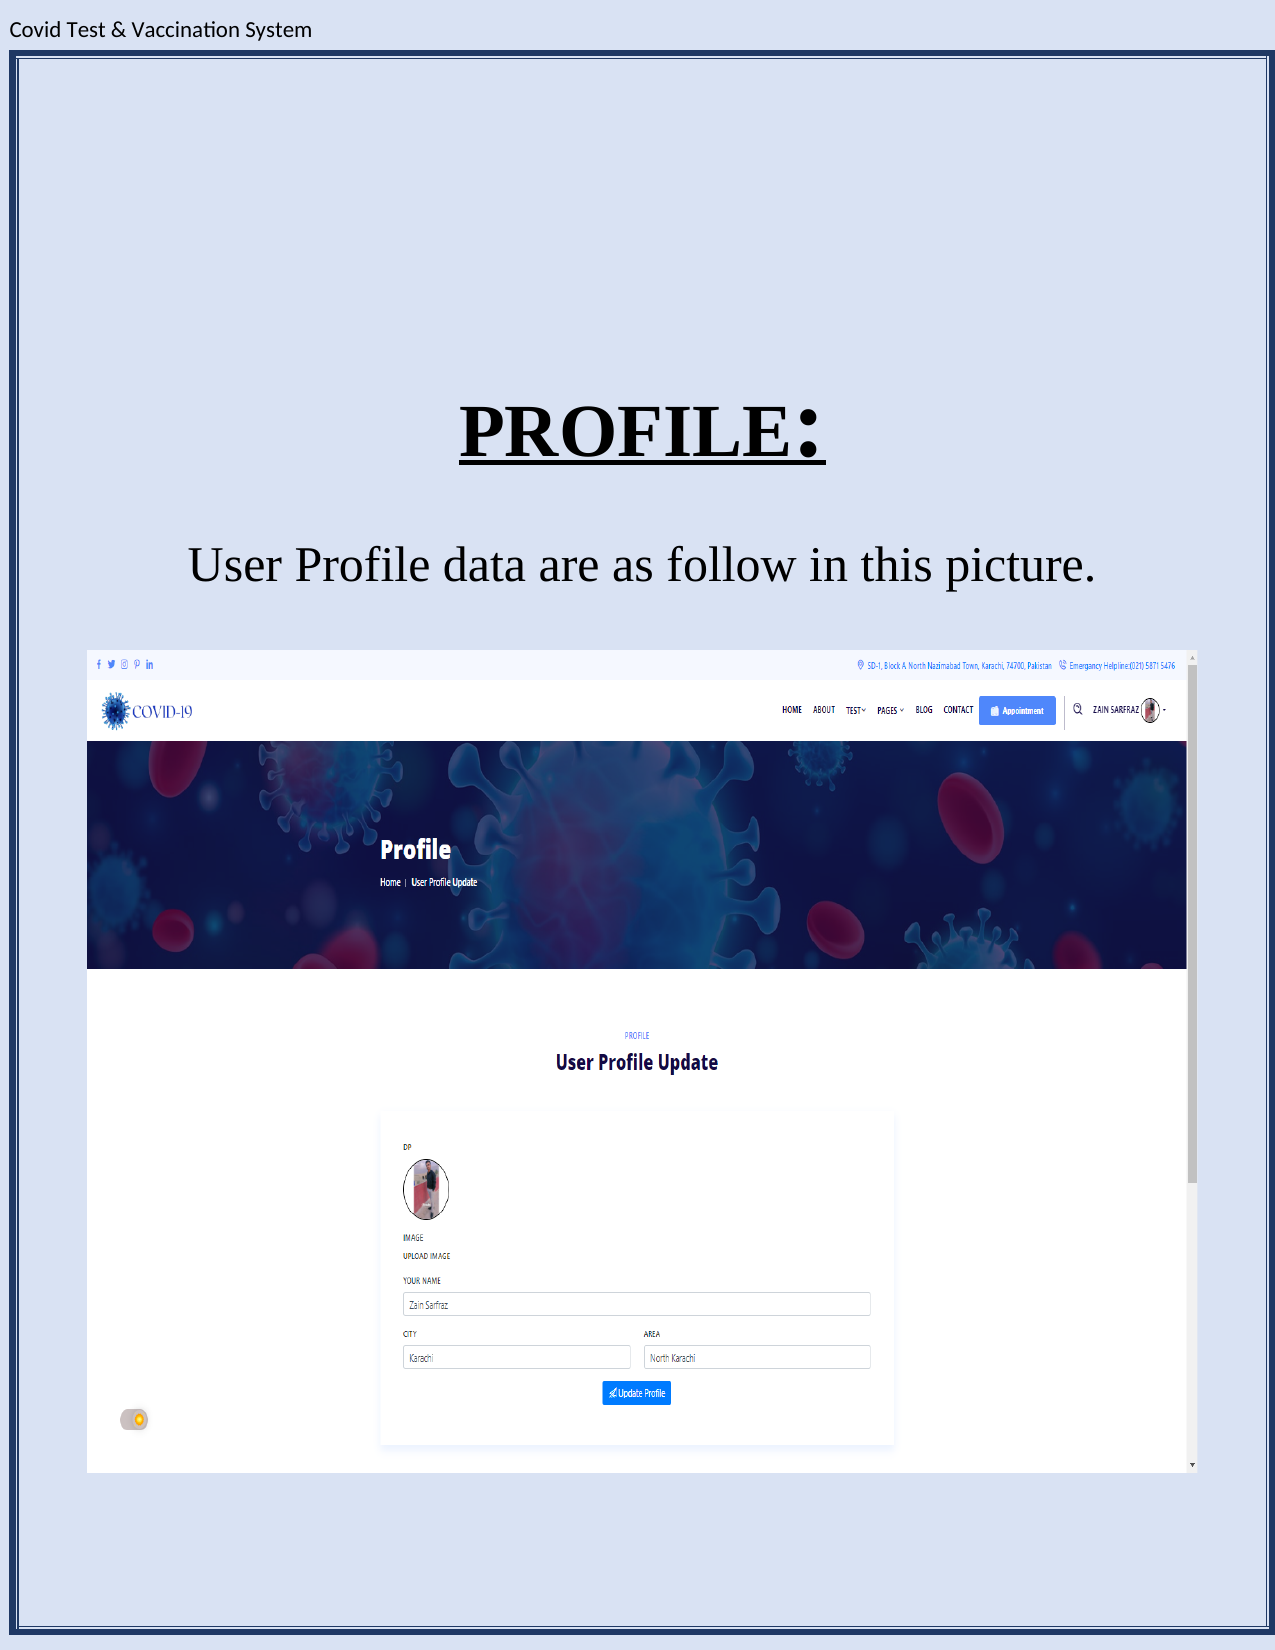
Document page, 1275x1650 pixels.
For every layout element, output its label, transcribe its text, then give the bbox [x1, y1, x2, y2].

text User Profile data are as follow in this picture. [19, 535, 1266, 592]
text PROFILE: [19, 362, 1266, 477]
picture [87, 650, 1198, 1473]
